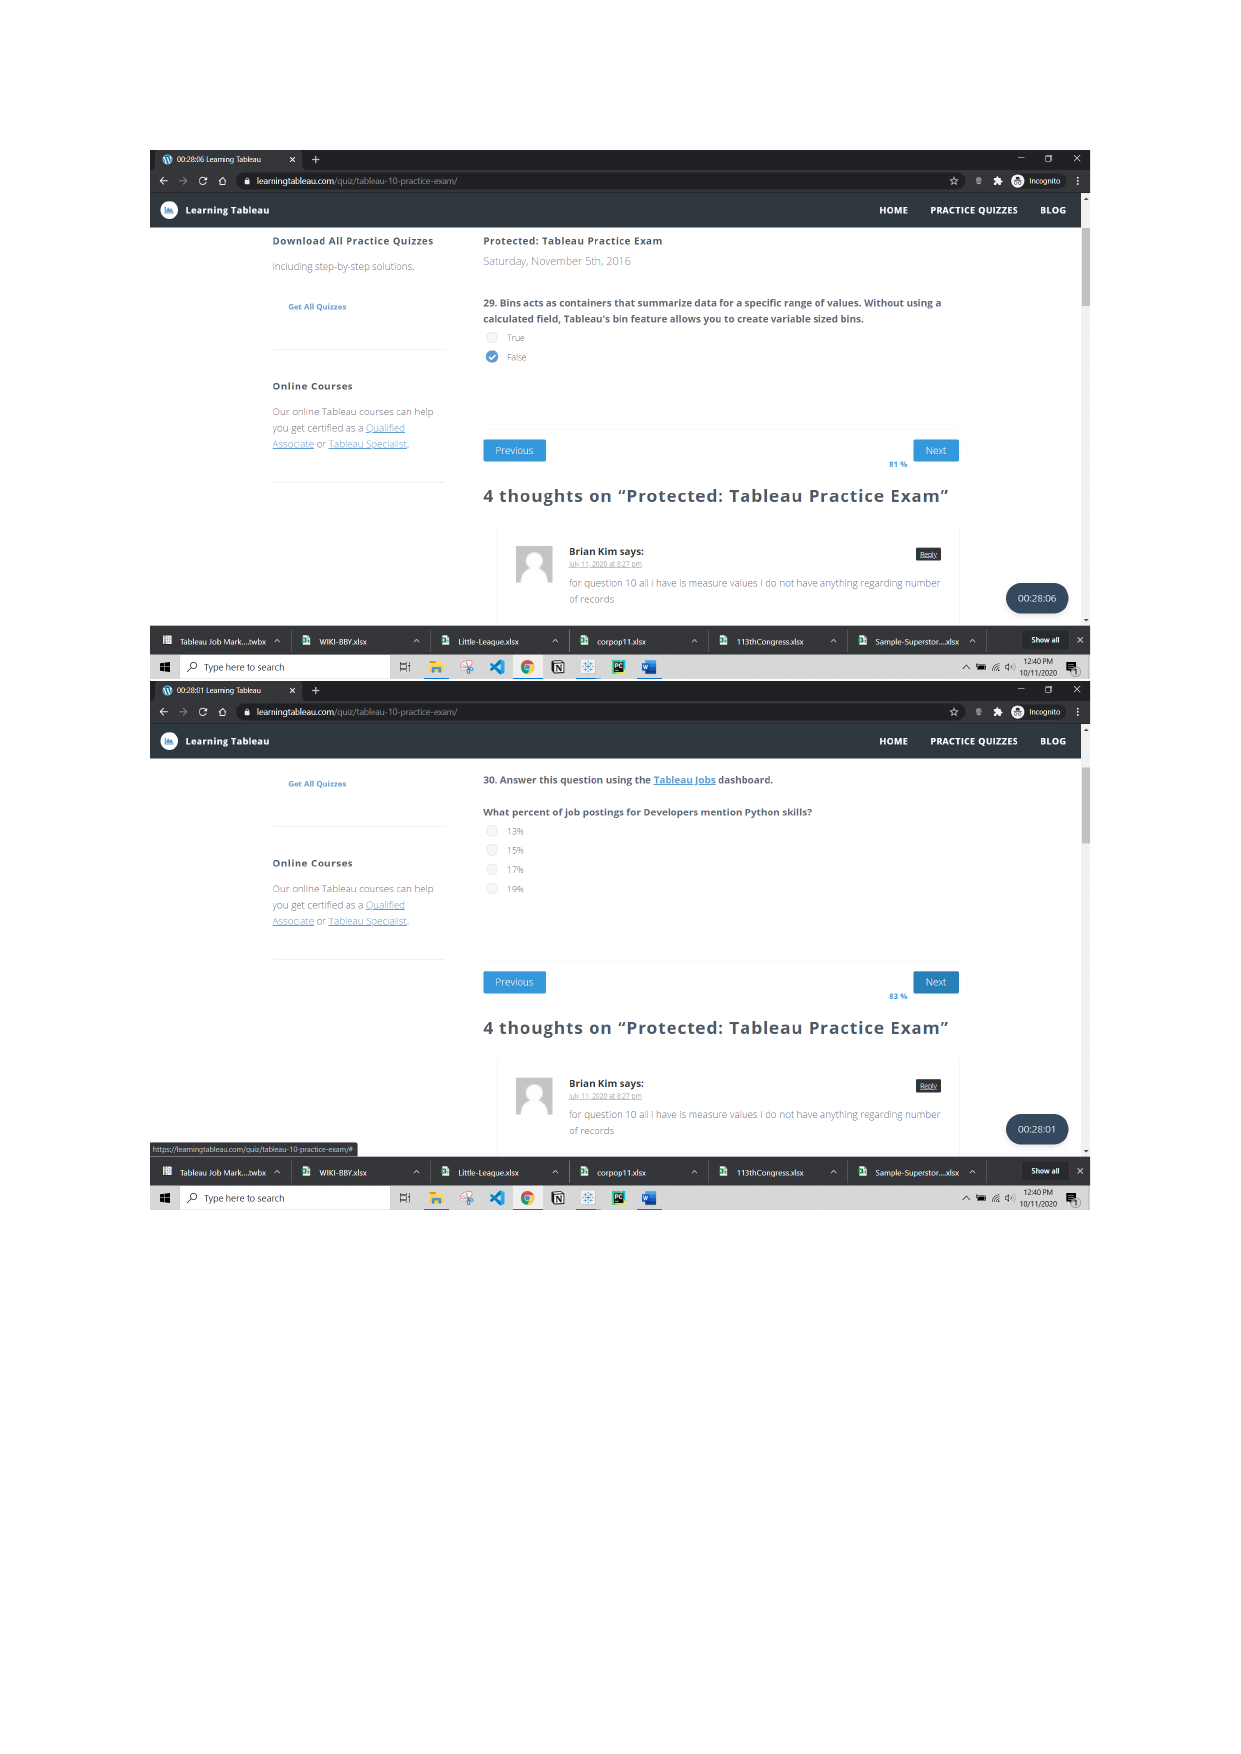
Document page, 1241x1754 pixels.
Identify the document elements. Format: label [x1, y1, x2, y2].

picture [150, 681, 1091, 1210]
picture [150, 150, 1091, 679]
